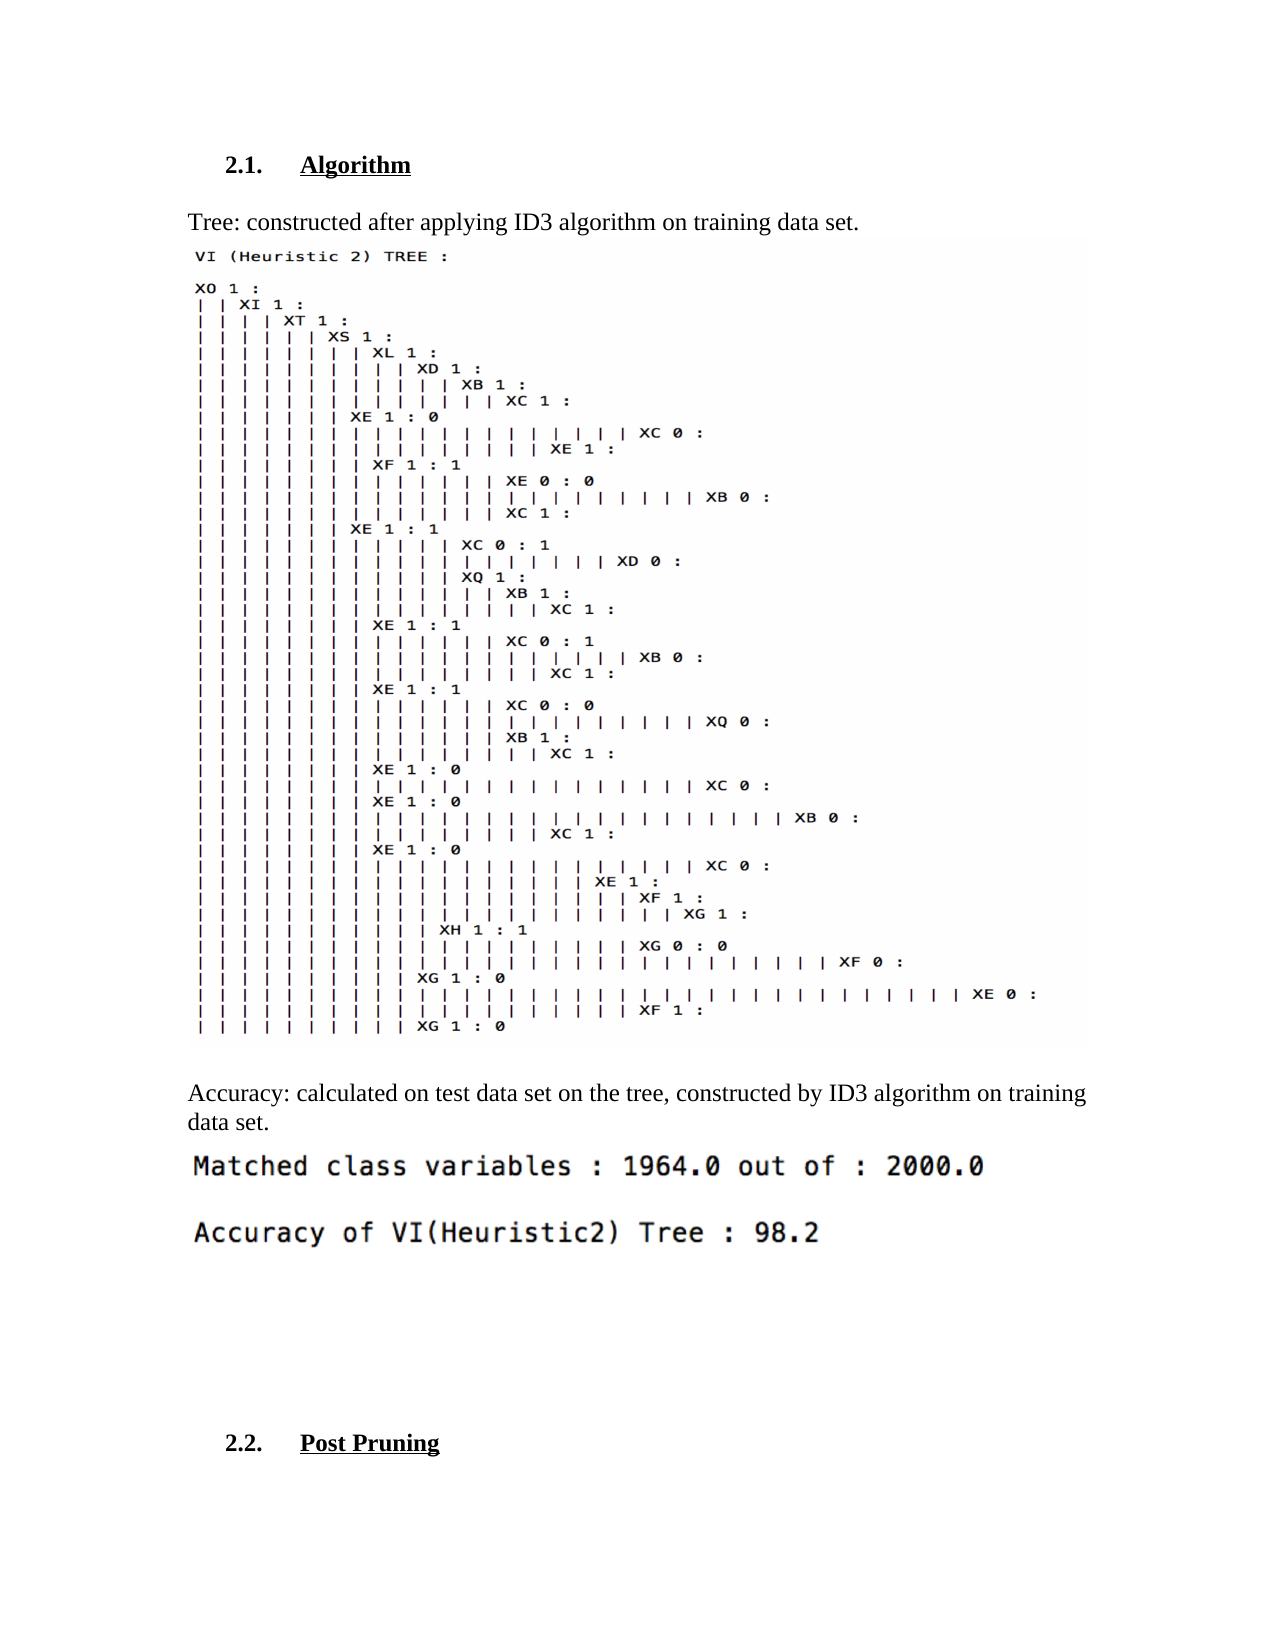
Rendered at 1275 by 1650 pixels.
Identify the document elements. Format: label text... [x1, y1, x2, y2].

picture [187, 1135, 1088, 1284]
text Accuracy: calculated on test data set on the tree, constructed by ID3 algorithm on training data set. [187, 1078, 1087, 1135]
list Post Pruning [225, 1428, 1087, 1456]
picture [187, 236, 1088, 1050]
list Algorithm [225, 150, 1087, 179]
text Tree: constructed after applying ID3 algorithm on training data set. [187, 207, 1087, 236]
